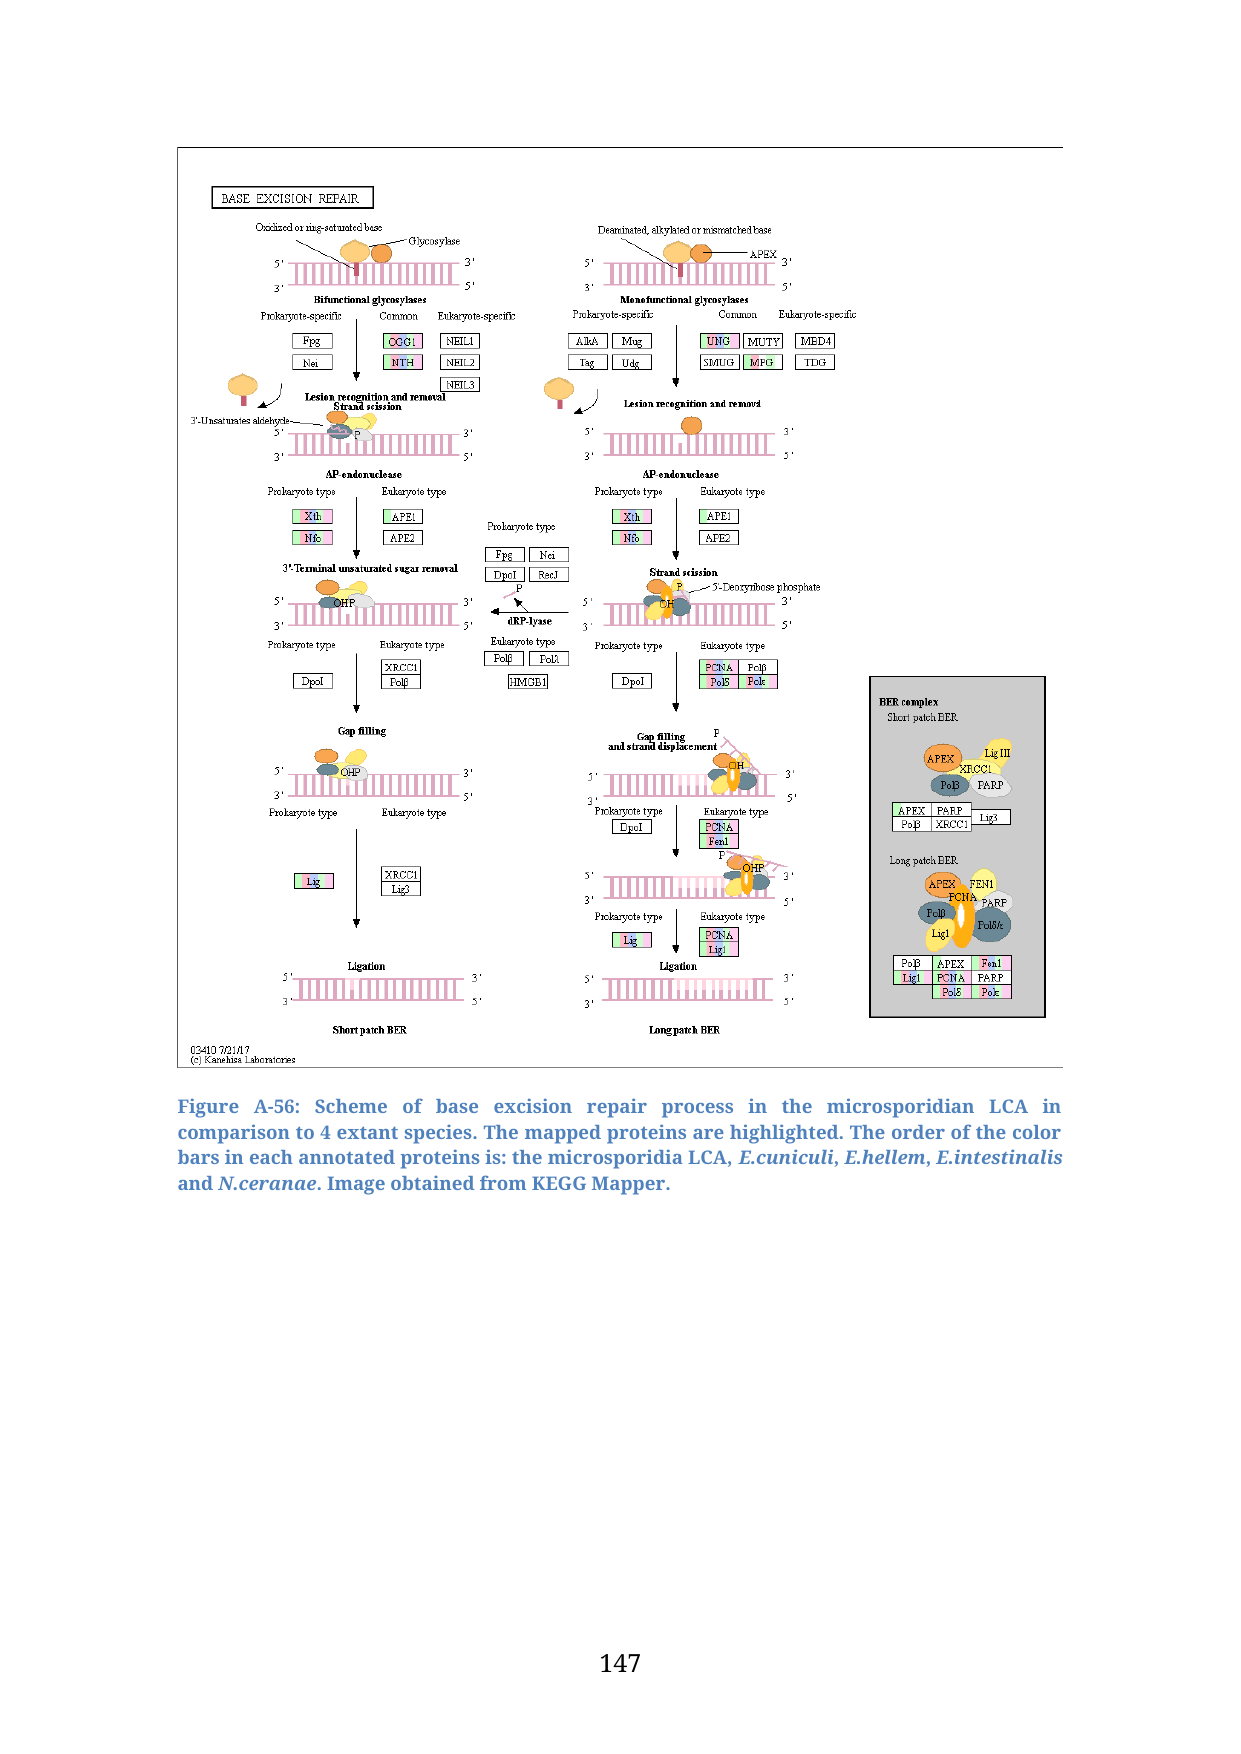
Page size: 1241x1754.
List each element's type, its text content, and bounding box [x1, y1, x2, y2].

picture [177, 147, 1063, 1068]
